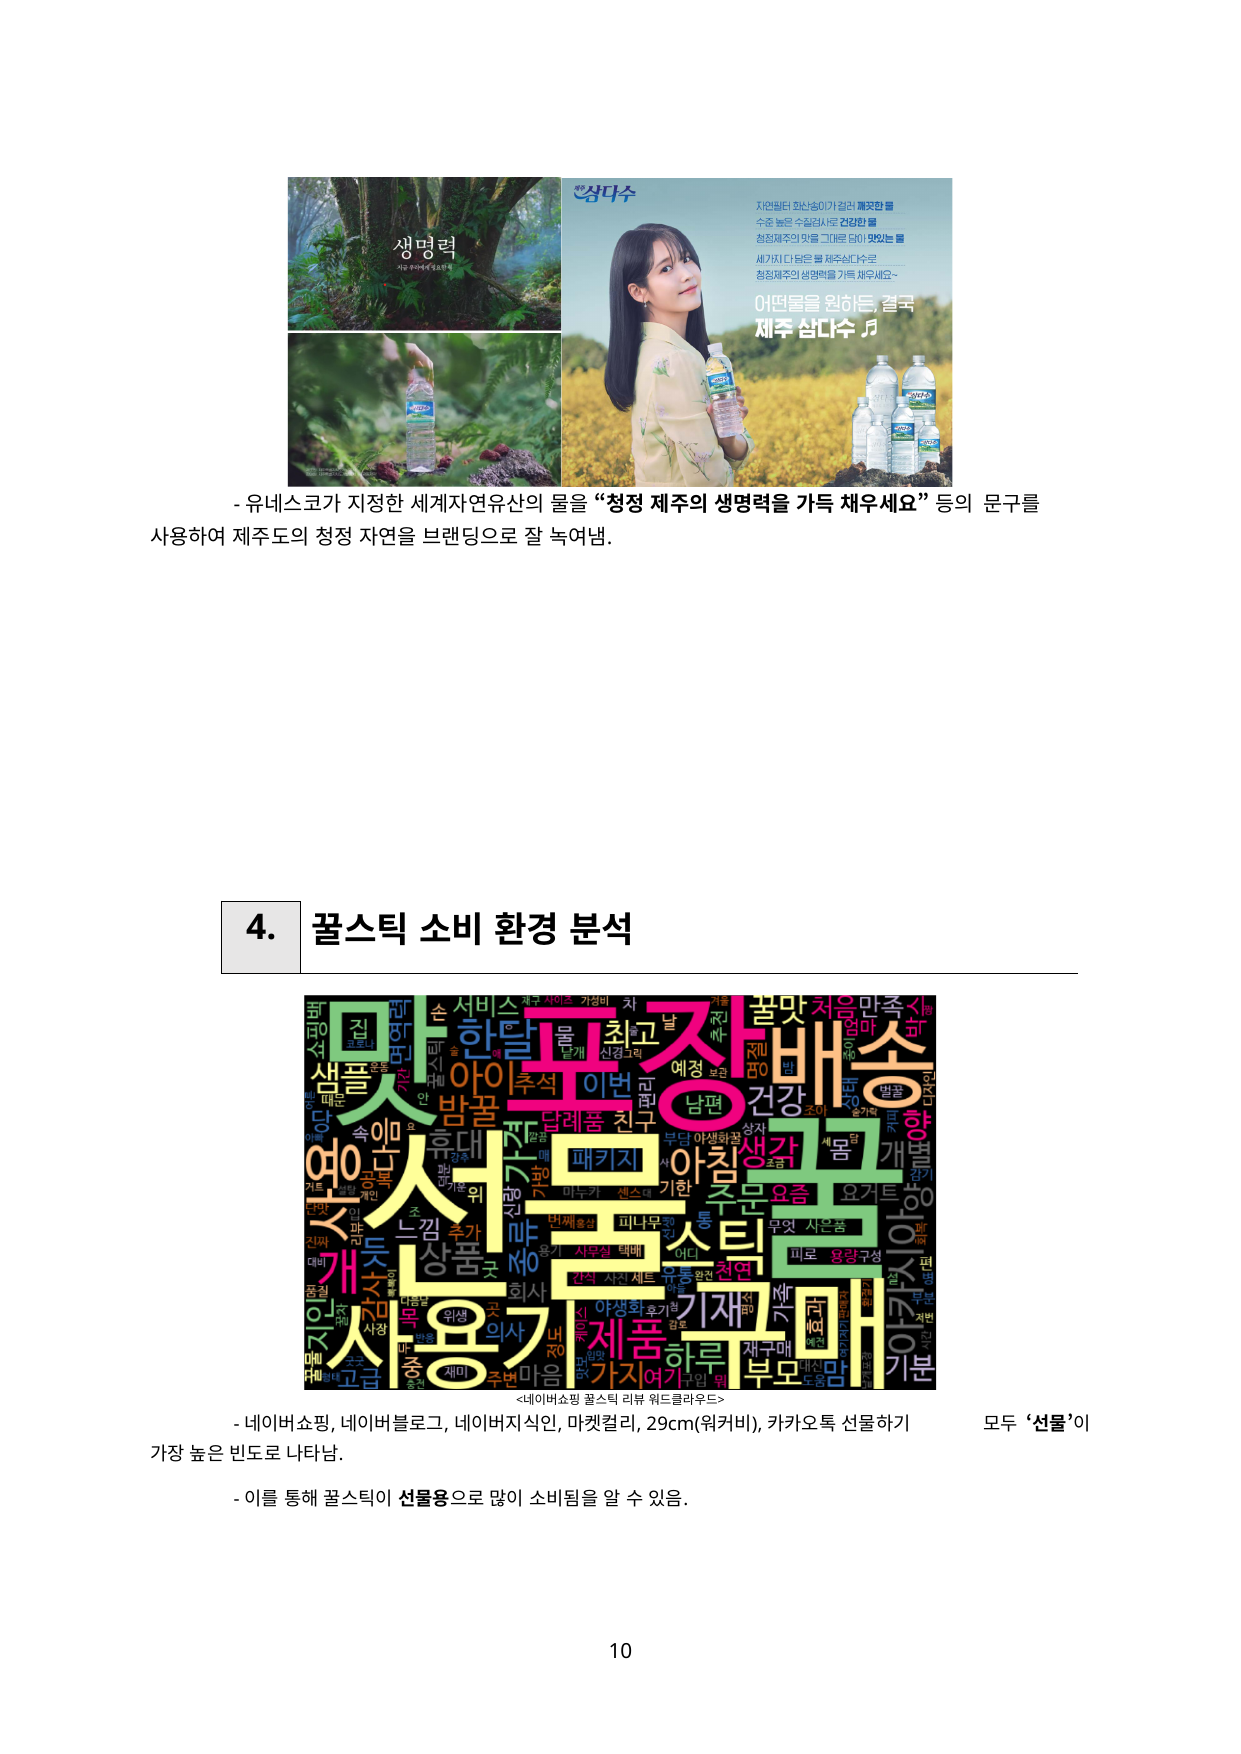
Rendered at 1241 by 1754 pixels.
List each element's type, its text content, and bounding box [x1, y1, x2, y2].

table_header 꿀스틱 소비 환경 분석 [301, 901, 1077, 973]
text - 네이버쇼핑, 네이버블로그, 네이버지식인, 마켓컬리, 29cm(워커비), 카카오톡 선물하기 모두 ‘선물’이 가장 높은 빈도로 나타남. [150, 1409, 1090, 1465]
picture [287, 177, 953, 487]
picture [303, 995, 937, 1390]
text <네이버쇼핑 꿀스틱 리뷰 워드클라우드> [150, 1390, 1090, 1408]
table_header 4. [222, 902, 300, 973]
text - 유네스코가 지정한 세계자연유산의 물을 “청정 제주의 생명력을 가득 채우세요” 등의 문구를 사용하여 제주도의 청정 자연을 브랜딩으로 잘 녹여냄. [150, 487, 1090, 550]
text - 이를 통해 꿀스틱이 선물용으로 많이 소비됨을 알 수 있음. [150, 1484, 1090, 1511]
